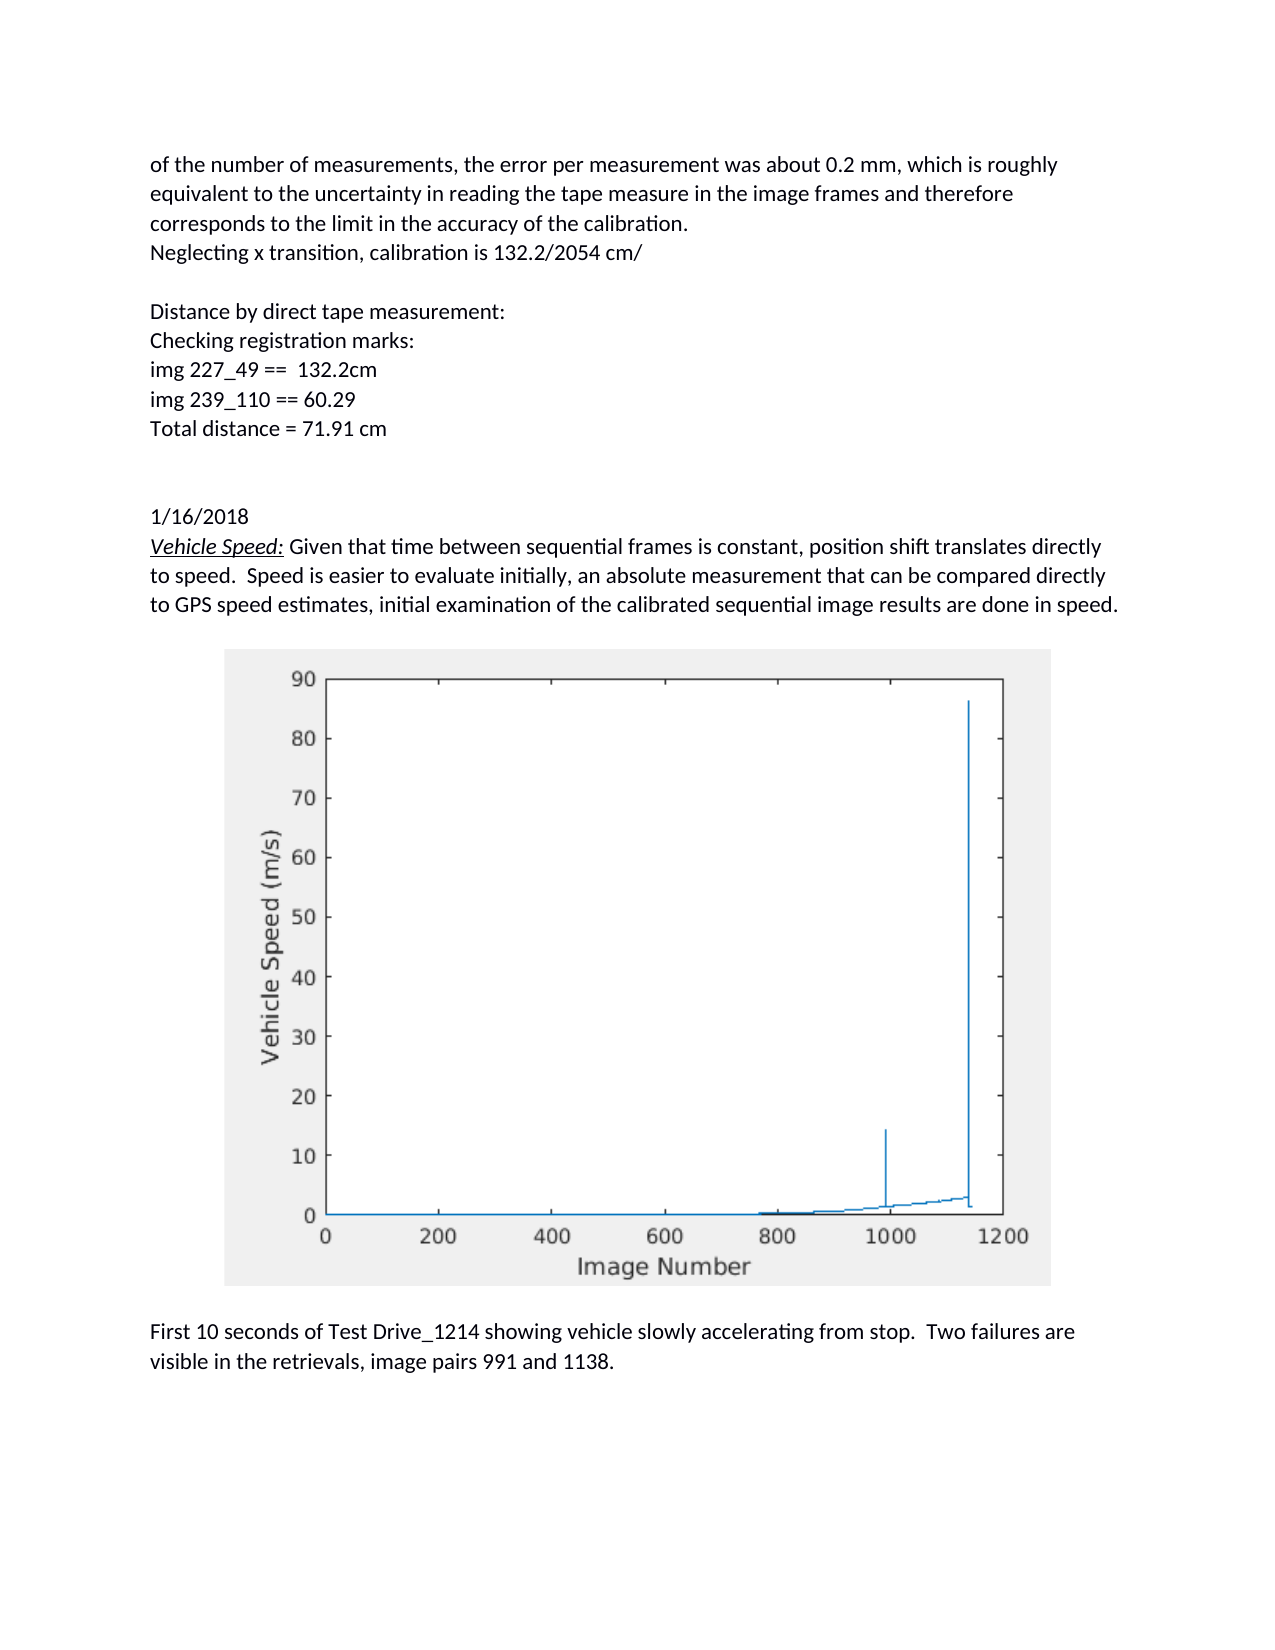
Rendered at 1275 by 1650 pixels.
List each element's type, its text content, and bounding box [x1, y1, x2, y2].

text img 239_110 == 60.29 [150, 385, 1125, 413]
text Vehicle Speed: Given that time between sequential frames is constant, position shift translates directly to speed. Speed is easier to evaluate initially, an absolute measurement that can be compared directly to GPS speed estimates, initial examination of the calibrated sequential image results are done in speed. [150, 532, 1125, 619]
text Neglecting x transition, calibration is 132.2/2054 cm/ [150, 238, 1125, 266]
text Total distance = 71.91 cm [150, 414, 1125, 442]
text 1/16/2018 [150, 502, 1125, 531]
text First 10 seconds of Test Drive_1214 showing vehicle slowly accelerating from stop. Two failures are visible in the retrievals, image pairs 991 and 1138. [150, 1317, 1125, 1375]
picture [224, 649, 1051, 1286]
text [150, 150, 1125, 237]
text Checking registration marks: [150, 326, 1125, 354]
text Distance by direct tape measurement: [150, 297, 1125, 325]
text img 227_49 == 132.2cm [150, 356, 1125, 384]
